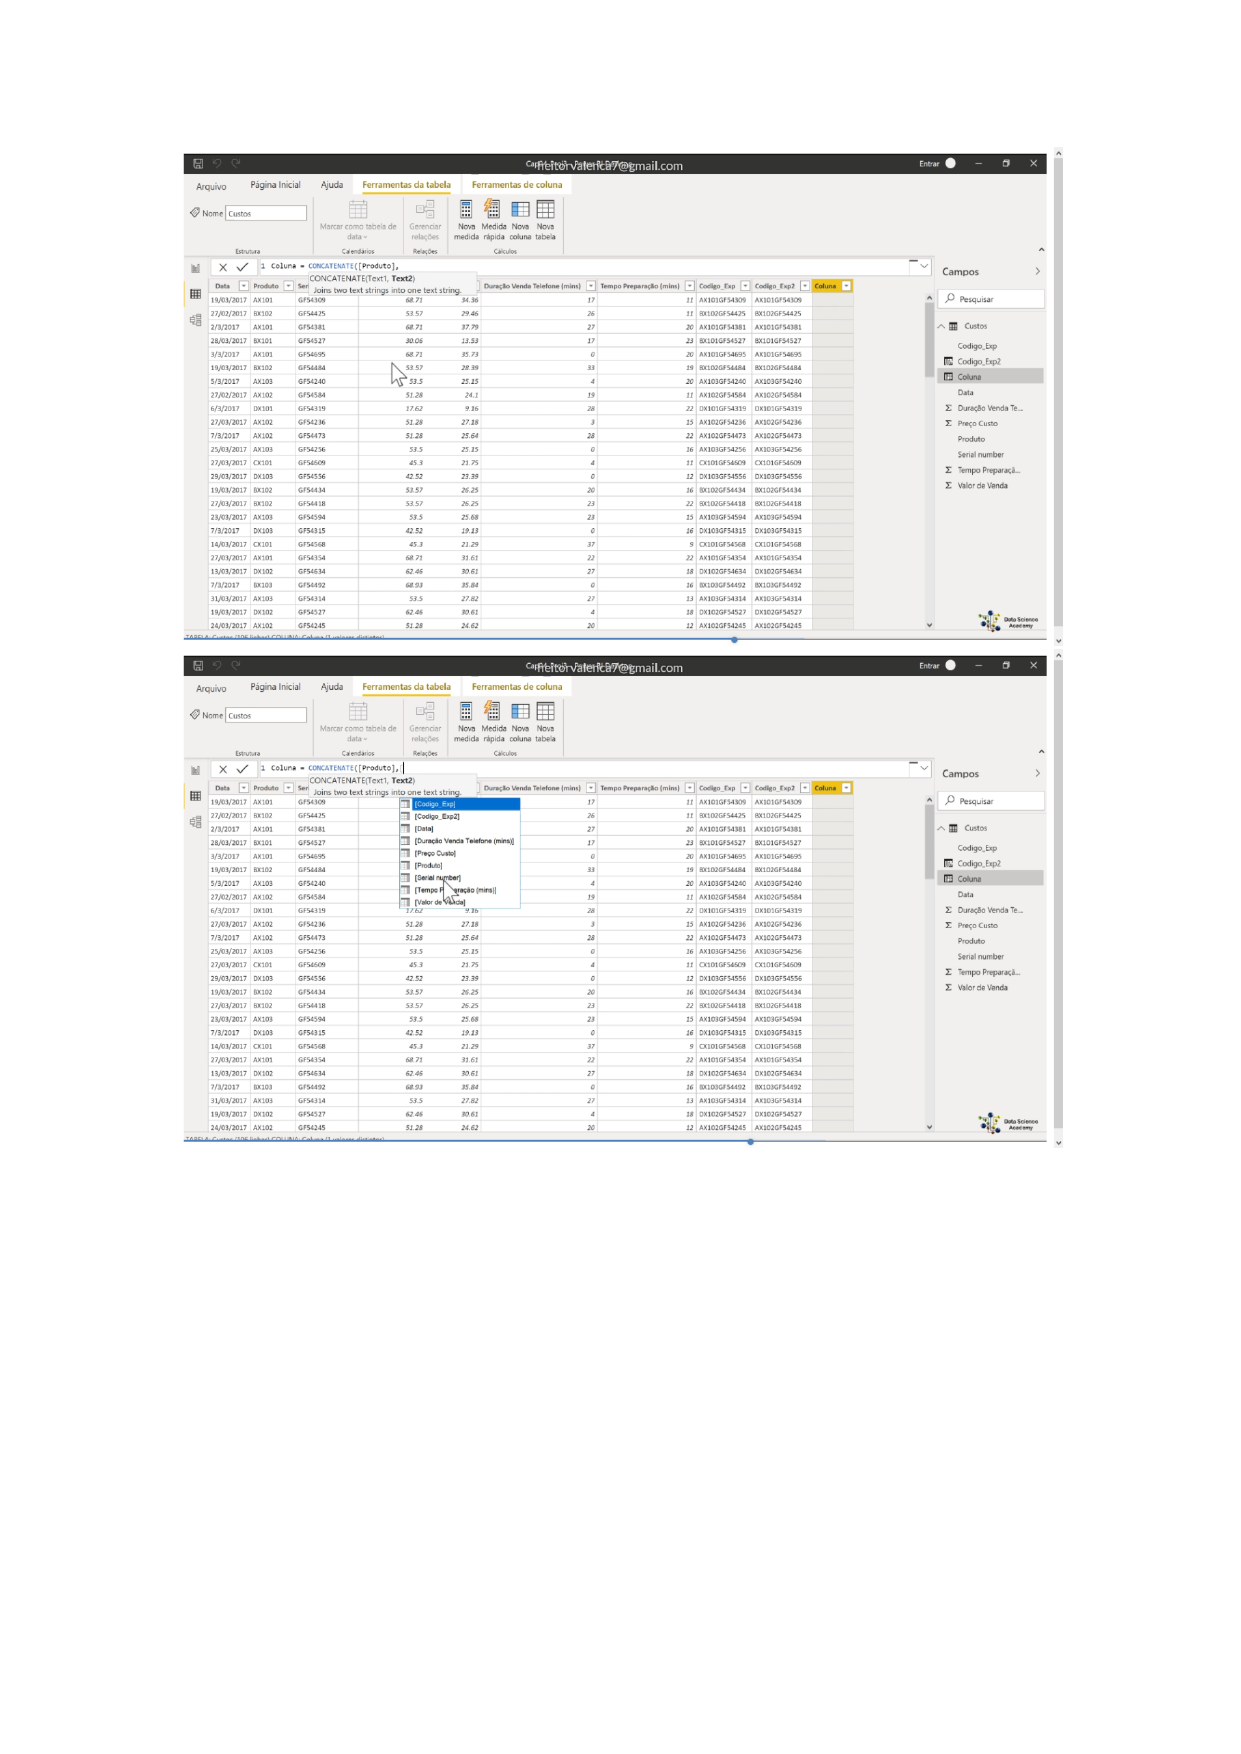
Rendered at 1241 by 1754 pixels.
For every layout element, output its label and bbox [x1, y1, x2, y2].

picture [177, 649, 1063, 1148]
picture [177, 147, 1063, 646]
